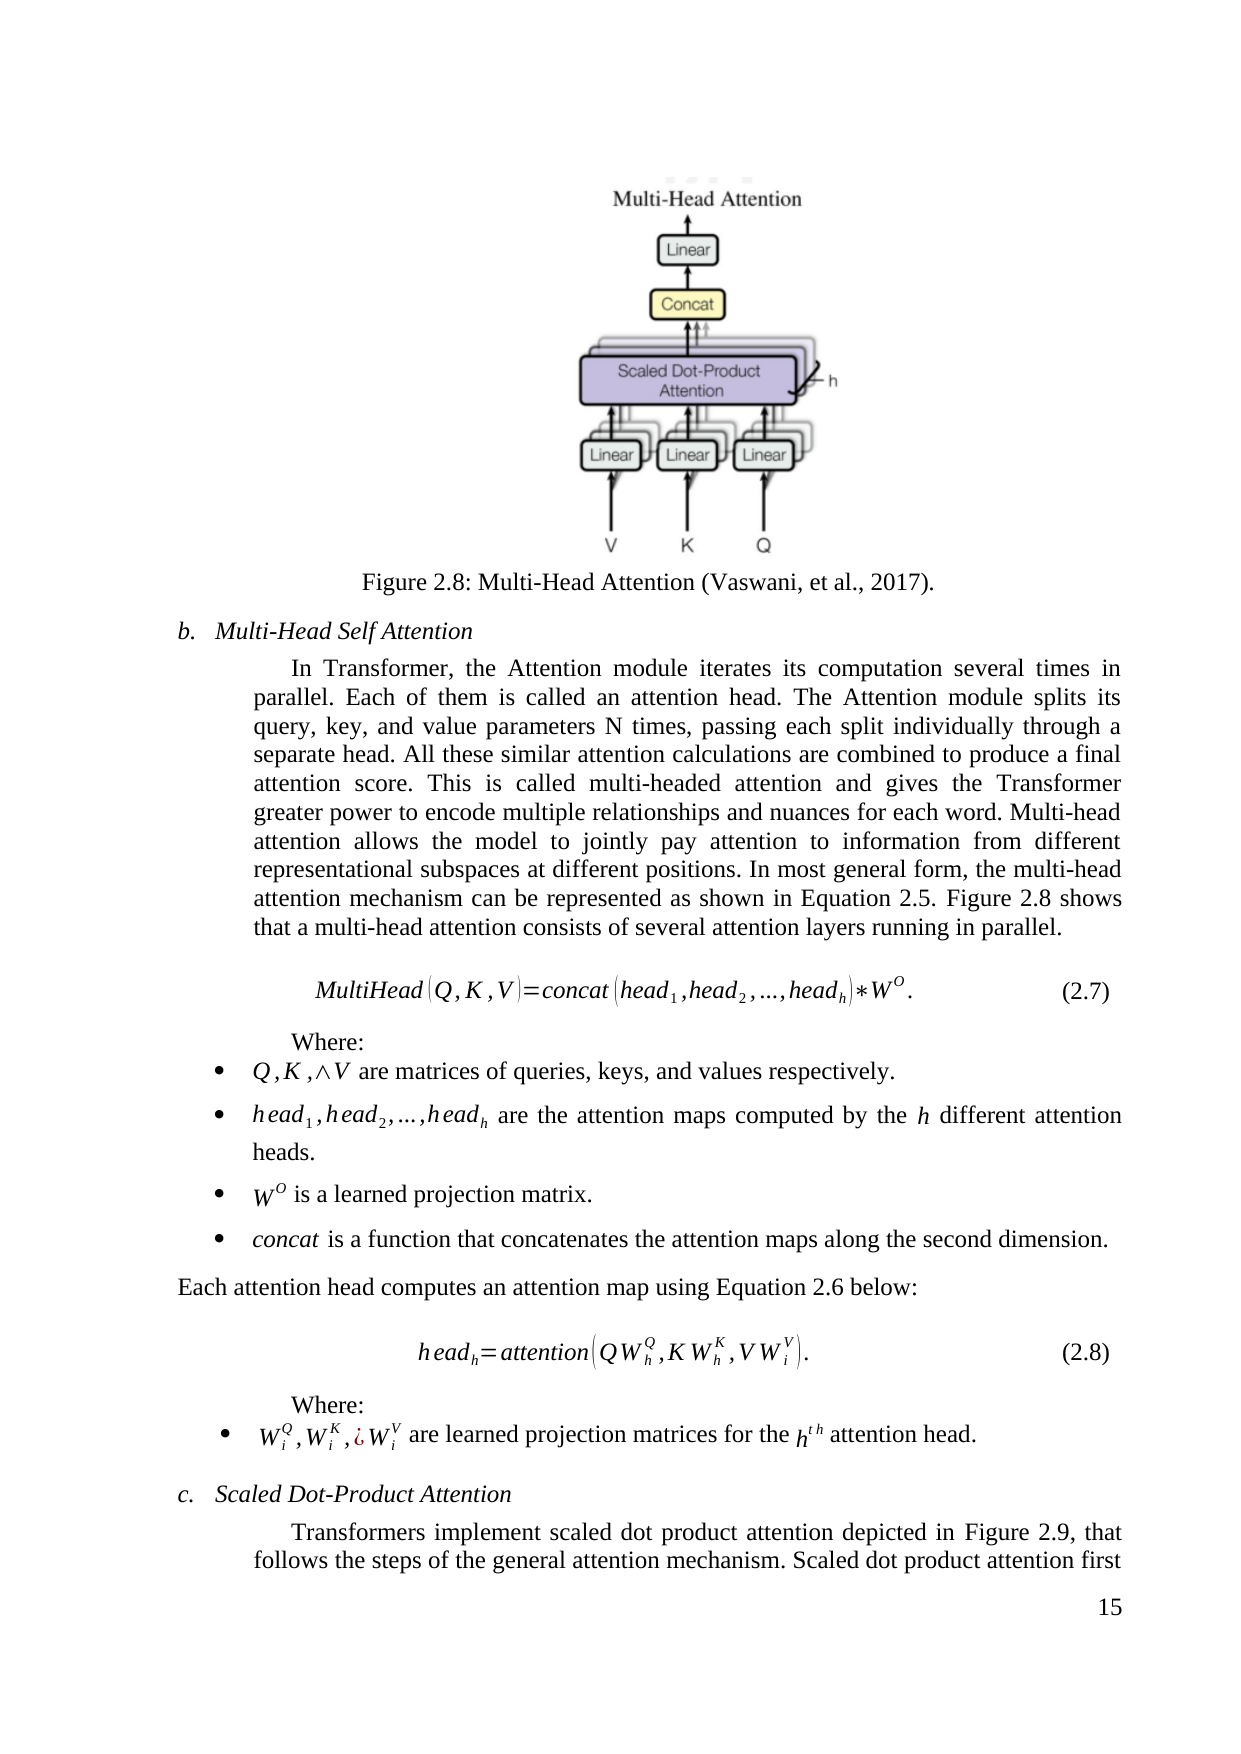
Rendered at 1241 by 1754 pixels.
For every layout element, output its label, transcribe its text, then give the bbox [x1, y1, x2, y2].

list is a learned projection matrix. [215, 1179, 1122, 1212]
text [253, 1517, 1122, 1574]
list Scaled Dot-Product Attention [177, 1479, 1122, 1508]
table_header [177, 1326, 1051, 1377]
list Multi-Head Self Attention [177, 616, 1122, 645]
list are learned projection matrices for the attention head. [221, 1418, 1122, 1454]
table_header (2.8) [1051, 1326, 1121, 1377]
table_header [177, 966, 1051, 1015]
list are the attention maps computed by the different attention heads. [215, 1100, 1122, 1166]
picture [562, 177, 851, 567]
text Each attention head computes an attention map using Equation 2.6 below: [177, 1272, 1122, 1301]
list are matrices of queries, keys, and values respectively. [215, 1056, 1122, 1087]
list is a function that concatenates the attention maps along the second dimension. [215, 1224, 1122, 1256]
table_header (2.7) [1051, 966, 1121, 1015]
text Where: [253, 1027, 1122, 1056]
text In Transformer, the Attention module iterates its computation several times in parallel. Each of them is called an attention head. The Attention module splits its query, key, and value parameters N times, passing each split individually through a separate head. All these similar attention calculations are combined to produce a final attention score. This is called multi-headed attention and gives the Transformer greater power to encode multiple relationships and nuances for each word. Multi-head attention allows the model to jointly pay attention to information from different representational subspaces at different positions. In most general form, the multi-head attention mechanism can be represented as shown in Equation 2.5. Figure 2.8 shows that a multi-head attention consists of several attention layers running in parallel. [253, 653, 1122, 941]
text Where: [253, 1390, 1122, 1418]
text Figure 2.8: Multi-Head Attention. [177, 567, 1122, 595]
